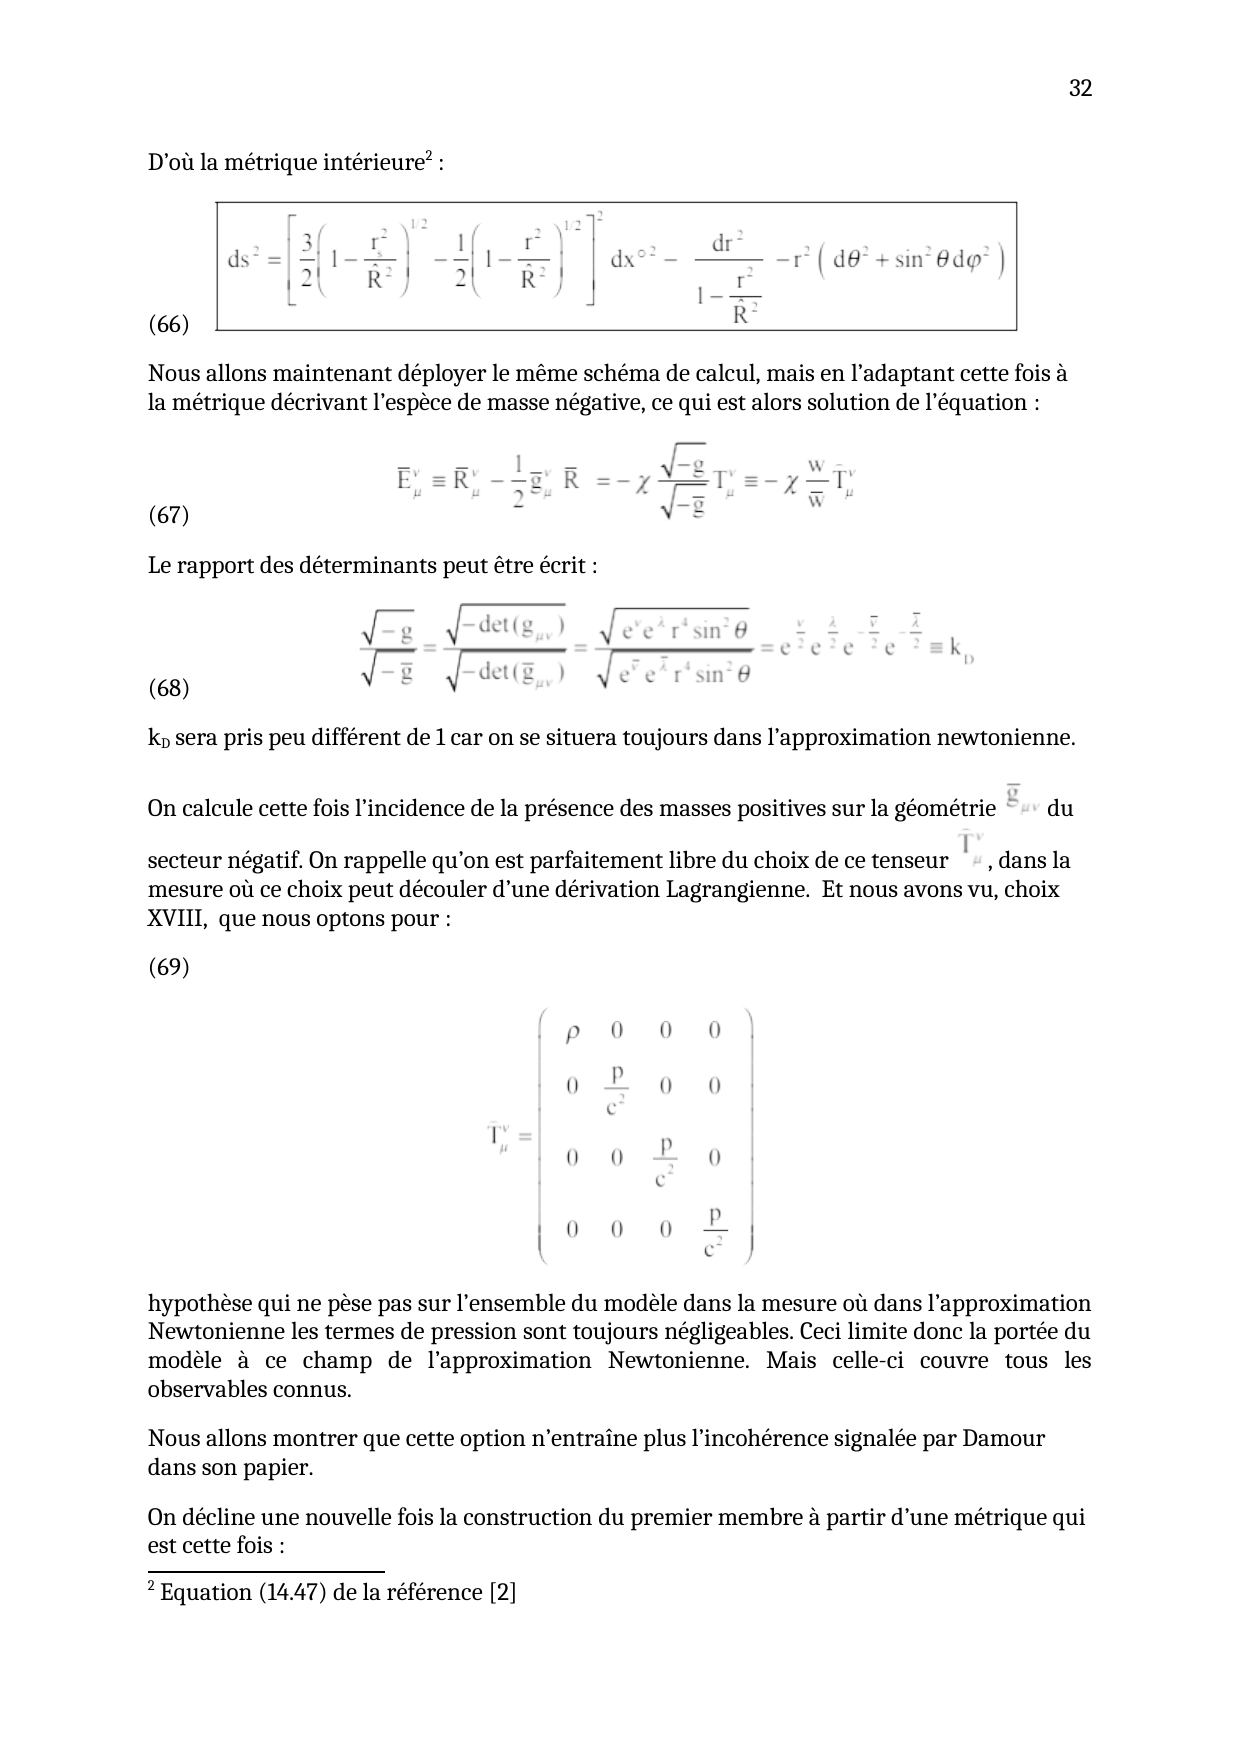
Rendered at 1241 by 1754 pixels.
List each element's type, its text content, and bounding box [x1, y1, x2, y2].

text (68) [148, 601, 1093, 702]
text hypothèse qui ne pèse pas sur l’ensemble du modèle dans la mesure où dans l’approximation Newtonienne les termes de pression sont toujours négligeables. Ceci limite donc la portée du modèle à ce champ de l’approximation Newtonienne. Mais celle-ci couvre tous les observables connus. [148, 1288, 1093, 1403]
text On décline une nouvelle fois la construction du premier membre à partir d’une métrique qui est cette fois : [148, 1503, 1093, 1560]
text D’où la métrique intérieure : [148, 148, 1093, 176]
text (67) [148, 438, 1093, 530]
text Nous allons montrer que cette option n’entraîne plus l’incohérence signalée par Damour dans son papier. [148, 1424, 1093, 1482]
text (69) [148, 953, 1093, 982]
text Nous allons maintenant déployer le même schéma de calcul, mais en l’adaptant cette fois à la métrique décrivant l’espèce de masse négative, ce qui est alors solution de l’équation : [148, 359, 1093, 417]
text (66) [148, 197, 1093, 338]
text kD sera pris peu différent de 1 car on se situera toujours dans l’approximation newtonienne. [148, 723, 1093, 752]
text On calcule cette fois l’incidence de la présence des masses positives sur la géométrie du secteur négatif. On rappelle qu’on est parfaitement libre du choix de ce tenseur , dans la mesure où ce choix peut découler d’une dérivation Lagrangienne. Et nous avons vu, choix XVIII, que nous optons pour : [148, 773, 1093, 932]
text Le rapport des déterminants peut être écrit : [148, 551, 1093, 580]
